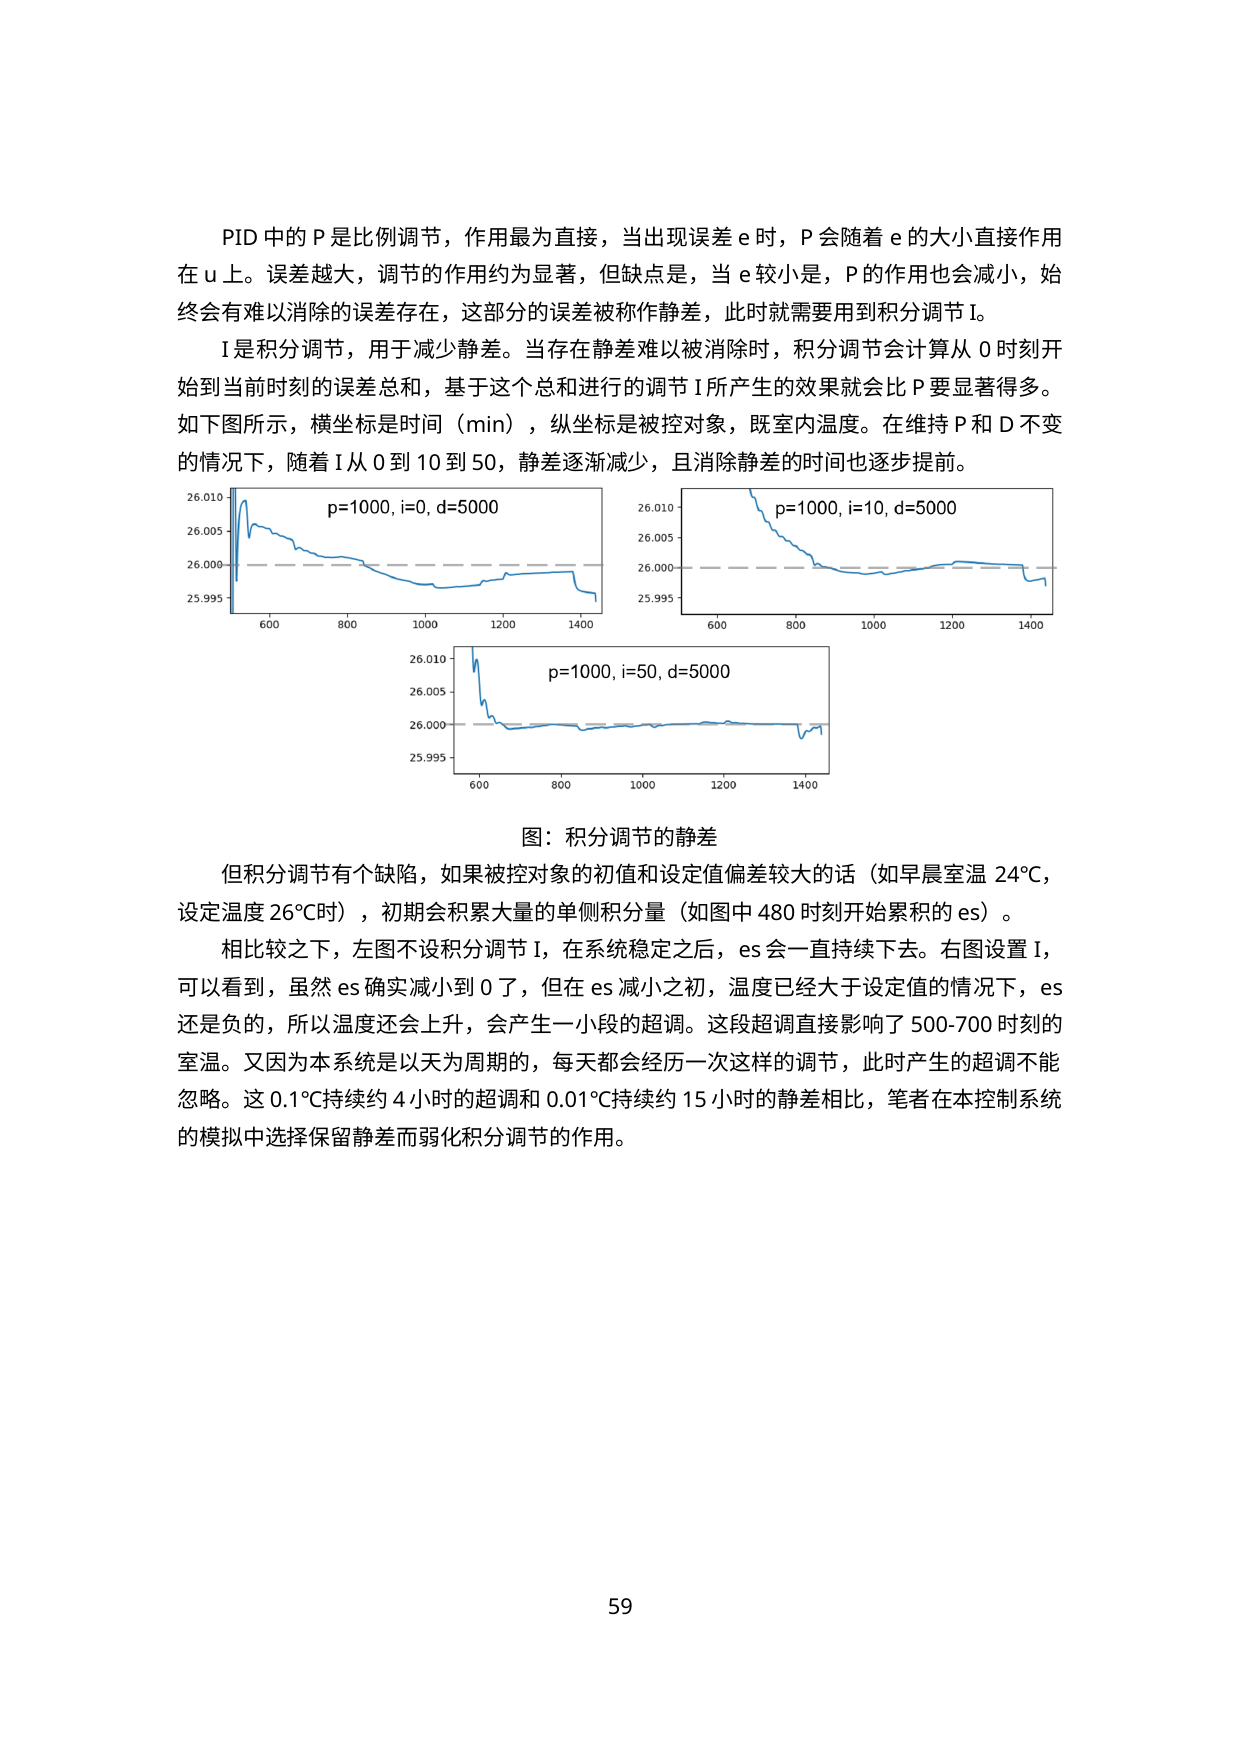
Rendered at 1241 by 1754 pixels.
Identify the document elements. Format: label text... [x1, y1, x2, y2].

text I是积分调节，用于减少静差。当存在静差难以被消除时，积分调节会计算从0时刻开始到当前时刻的误差总和，基于这个总和进行的调节I所产生的效果就会比P要显著得多。如下图所示，横坐标是时间（min），纵坐标是被控对象，既室内温度。在维持P和D不变的情况下，随着I从0到10到50，静差逐渐减少，且消除静差的时间也逐步提前。 [177, 329, 1063, 479]
picture [177, 479, 1063, 796]
text 但积分调节有个缺陷，如果被控对象的初值和设定值偏差较大的话（如早晨室温24℃，设定温度26℃时），初期会积累大量的单侧积分量（如图中480时刻开始累积的es）。 [177, 854, 1063, 929]
text 相比较之下，左图不设积分调节I，在系统稳定之后，es会一直持续下去。右图设置I，可以看到，虽然es确实减小到0了，但在es减小之初，温度已经大于设定值的情况下，es还是负的，所以温度还会上升，会产生一小段的超调。这段超调直接影响了500-700时刻的室温。又因为本系统是以天为周期的，每天都会经历一次这样的调节，此时产生的超调不能忽略。这0.1℃持续约4小时的超调和0.01℃持续约15小时的静差相比，笔者在本控制系统的模拟中选择保留静差而弱化积分调节的作用。 [177, 929, 1063, 1154]
text PID中的P是比例调节，作用最为直接，当出现误差e时，P会随着e的大小直接作用在u上。误差越大，调节的作用约为显著，但缺点是，当e较小是，P的作用也会减小，始终会有难以消除的误差存在，这部分的误差被称作静差，此时就需要用到积分调节I。 [177, 217, 1063, 329]
text 图：积分调节的静差 [177, 817, 1063, 854]
